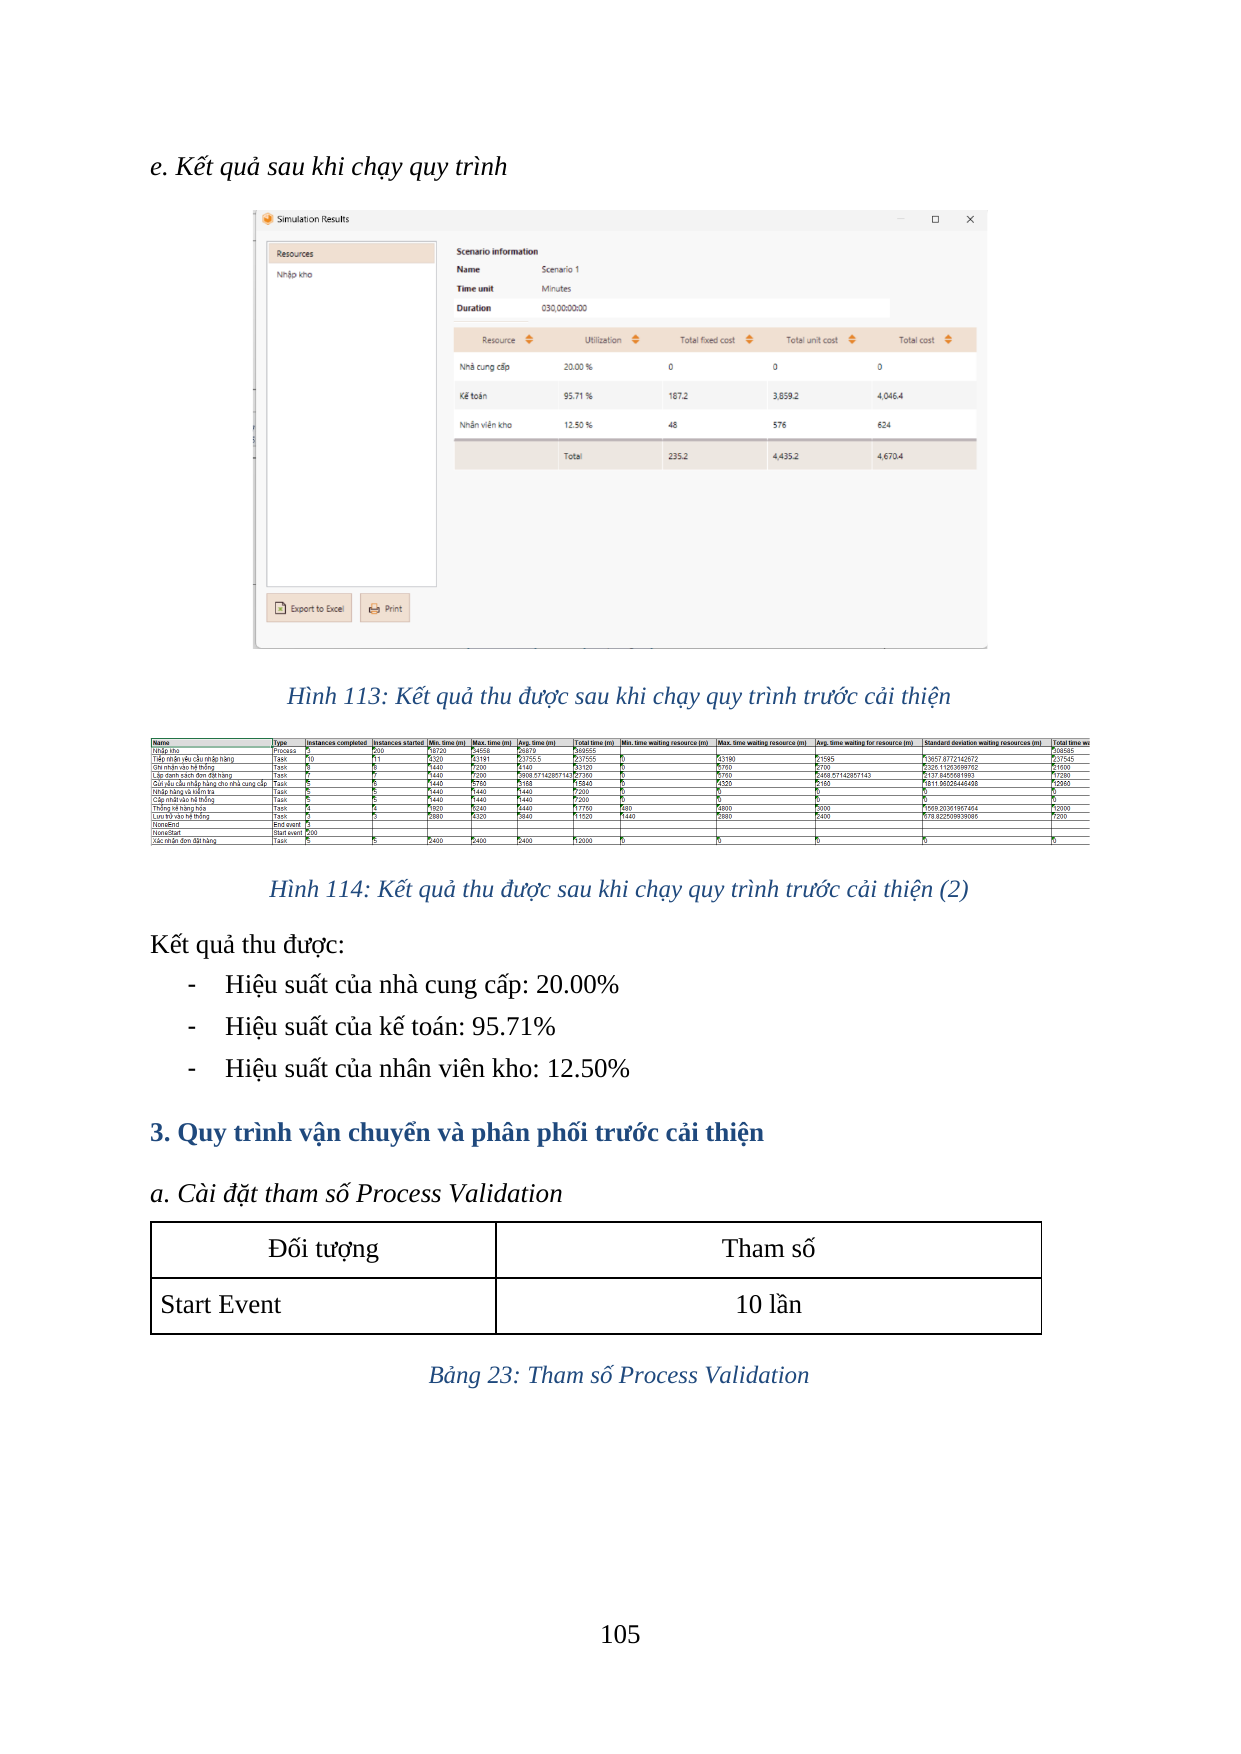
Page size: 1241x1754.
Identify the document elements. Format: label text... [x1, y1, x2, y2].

subtitle e. Kết quả sau khi chạy quy trình [150, 150, 1090, 181]
subtitle a. Cài đặt tham số Process Validation [150, 1177, 1090, 1208]
text 3. Quy trình vận chuyển và phân phối trước cải thiện [150, 1116, 1090, 1147]
text Hình 113: Kết quả thu được sau khi chạy quy trình trước cải thiện [150, 681, 1090, 710]
table_header Tham số [497, 1223, 1041, 1277]
picture [150, 738, 1090, 846]
list Hiệu suất của nhân viên kho: 12.50% [187, 1049, 1090, 1086]
list Hiệu suất của nhà cung cấp: 20.00% [187, 964, 1090, 1001]
text Kết quả thu được: [150, 928, 1090, 959]
table_cell Start Event [152, 1279, 495, 1333]
table_header Đối tượng [152, 1223, 495, 1277]
text Hình 114: Kết quả thu được sau khi chạy quy trình trước cải thiện (2) [150, 874, 1090, 903]
table_cell 10 lần [497, 1279, 1041, 1333]
list Hiệu suất của kế toán: 95.71% [187, 1006, 1090, 1043]
picture [252, 210, 988, 649]
